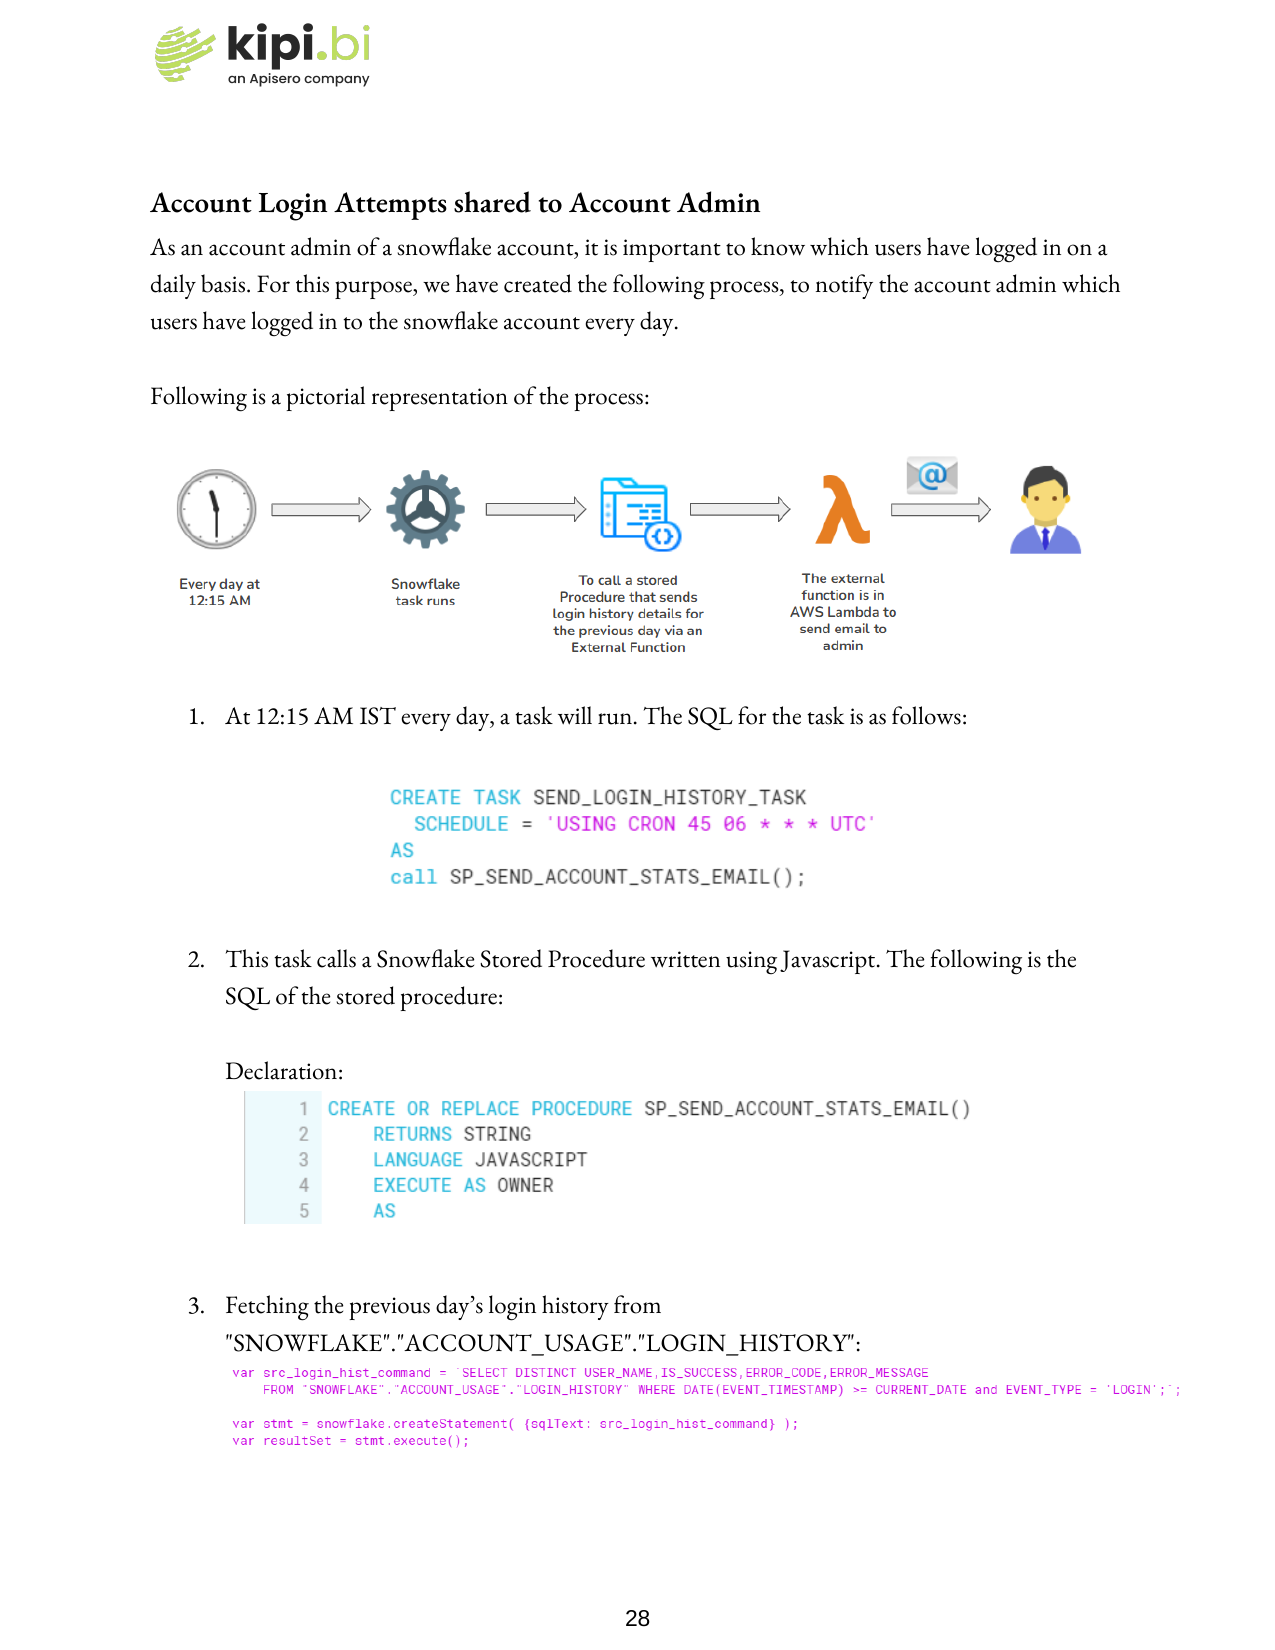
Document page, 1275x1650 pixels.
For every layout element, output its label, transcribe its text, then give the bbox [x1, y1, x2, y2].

picture [244, 1091, 1106, 1224]
text Declaration: [225, 1054, 1125, 1087]
list This task calls a Snowflake Stored Procedure written using Javascript. The following is the SQL of the stored procedure: [187, 942, 1125, 1012]
list At 12:15 AM IST every day, a task will run. The SQL for the task is as follows: [187, 699, 1125, 732]
picture [150, 454, 1125, 659]
list Fetching the previous day’s login history from "SNOWFLAKE"."ACCOUNT_USAGE"."LOGIN_HISTORY": [187, 1288, 1125, 1358]
subtitle Account Login Attempts shared to Account Admin [150, 183, 1125, 221]
picture [225, 1363, 1200, 1453]
text Following is a pictorial representation of the process: [150, 379, 1125, 412]
picture [389, 774, 886, 901]
picture [150, 15, 382, 90]
text As an account admin of a snowflake account, it is important to know which users have logged in on a daily basis. For this purpose, we have created the following process, to notify the account admin which users have logged in to the snowflake account every day. [150, 230, 1125, 337]
